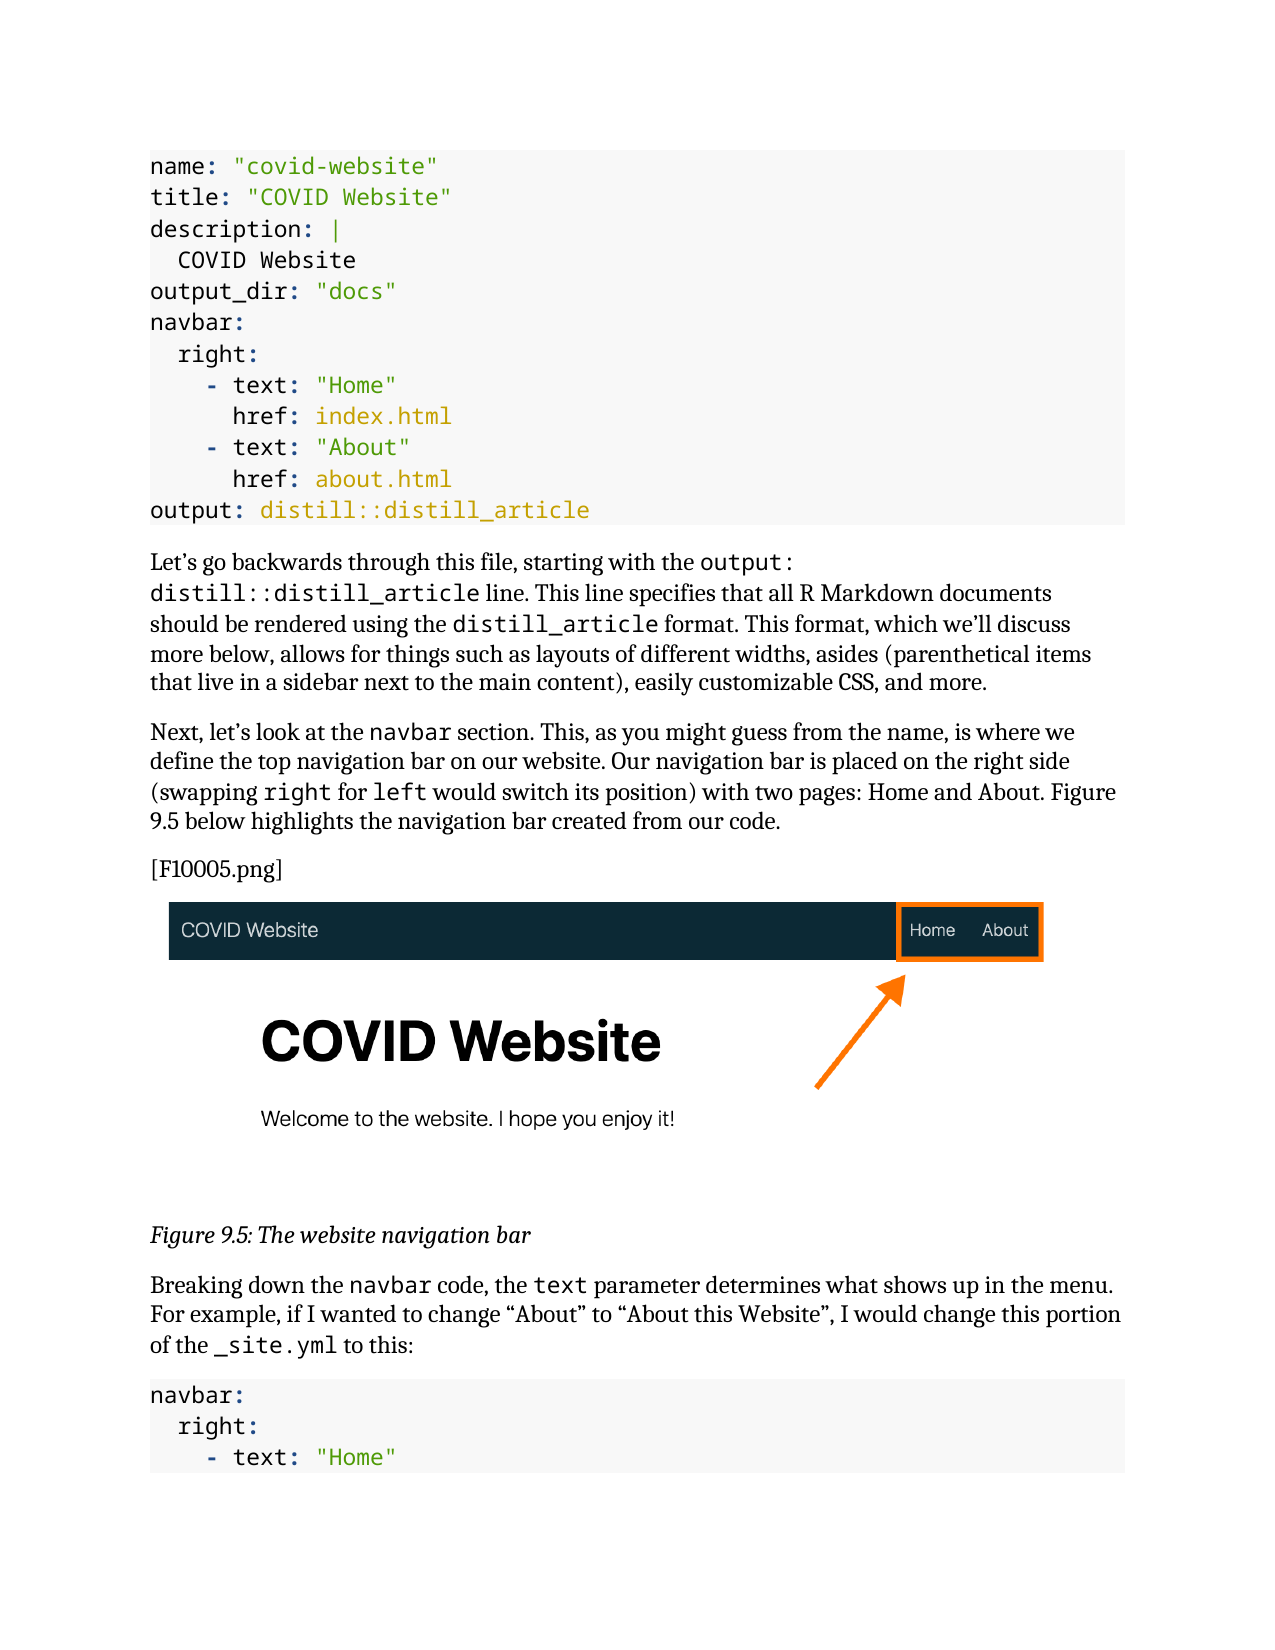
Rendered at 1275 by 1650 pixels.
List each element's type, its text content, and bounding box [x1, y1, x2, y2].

text Next, let’s look at the navbar section. This, as you might guess from the name, is where we define the top navigation bar on our website. Our navigation bar is placed on the right side (swapping right for left would switch its position) with two pages: Home and About. Figure 9.5 below highlights the navigation bar created from our code. [150, 716, 1125, 836]
text Let’s go backwards through this file, starting with the output: distill::distill_article line. This line specifies that all R Markdown documents should be rendered using the distill_article format. This format, which we’ll discuss more below, allows for things such as layouts of different widths, asides (parenthetical items that live in a sidebar next to the main content), easily customizable CSS, and more. [150, 546, 1125, 697]
text Breaking down the navbar code, the text parameter determines what shows up in the menu. For example, if I wanted to change “About” to “About this Website”, I would change this portion of the _site.yml to this: [150, 1269, 1125, 1360]
picture [168, 902, 1044, 1201]
text navbar: right: - text: "Home" href: index.html - text: "About this Website" href: about.html [246, 1379, 1125, 1473]
text Figure 9.5: The website navigation bar [150, 1221, 1125, 1250]
text [F10005.png] [150, 854, 1125, 883]
text name: "covid-website" title: "COVID Website" description: | COVID Website output_dir: "docs" navbar: right: - text: "Home" href: index.html - text: "About" href: about.html output: distill::distill_article [150, 150, 1125, 525]
